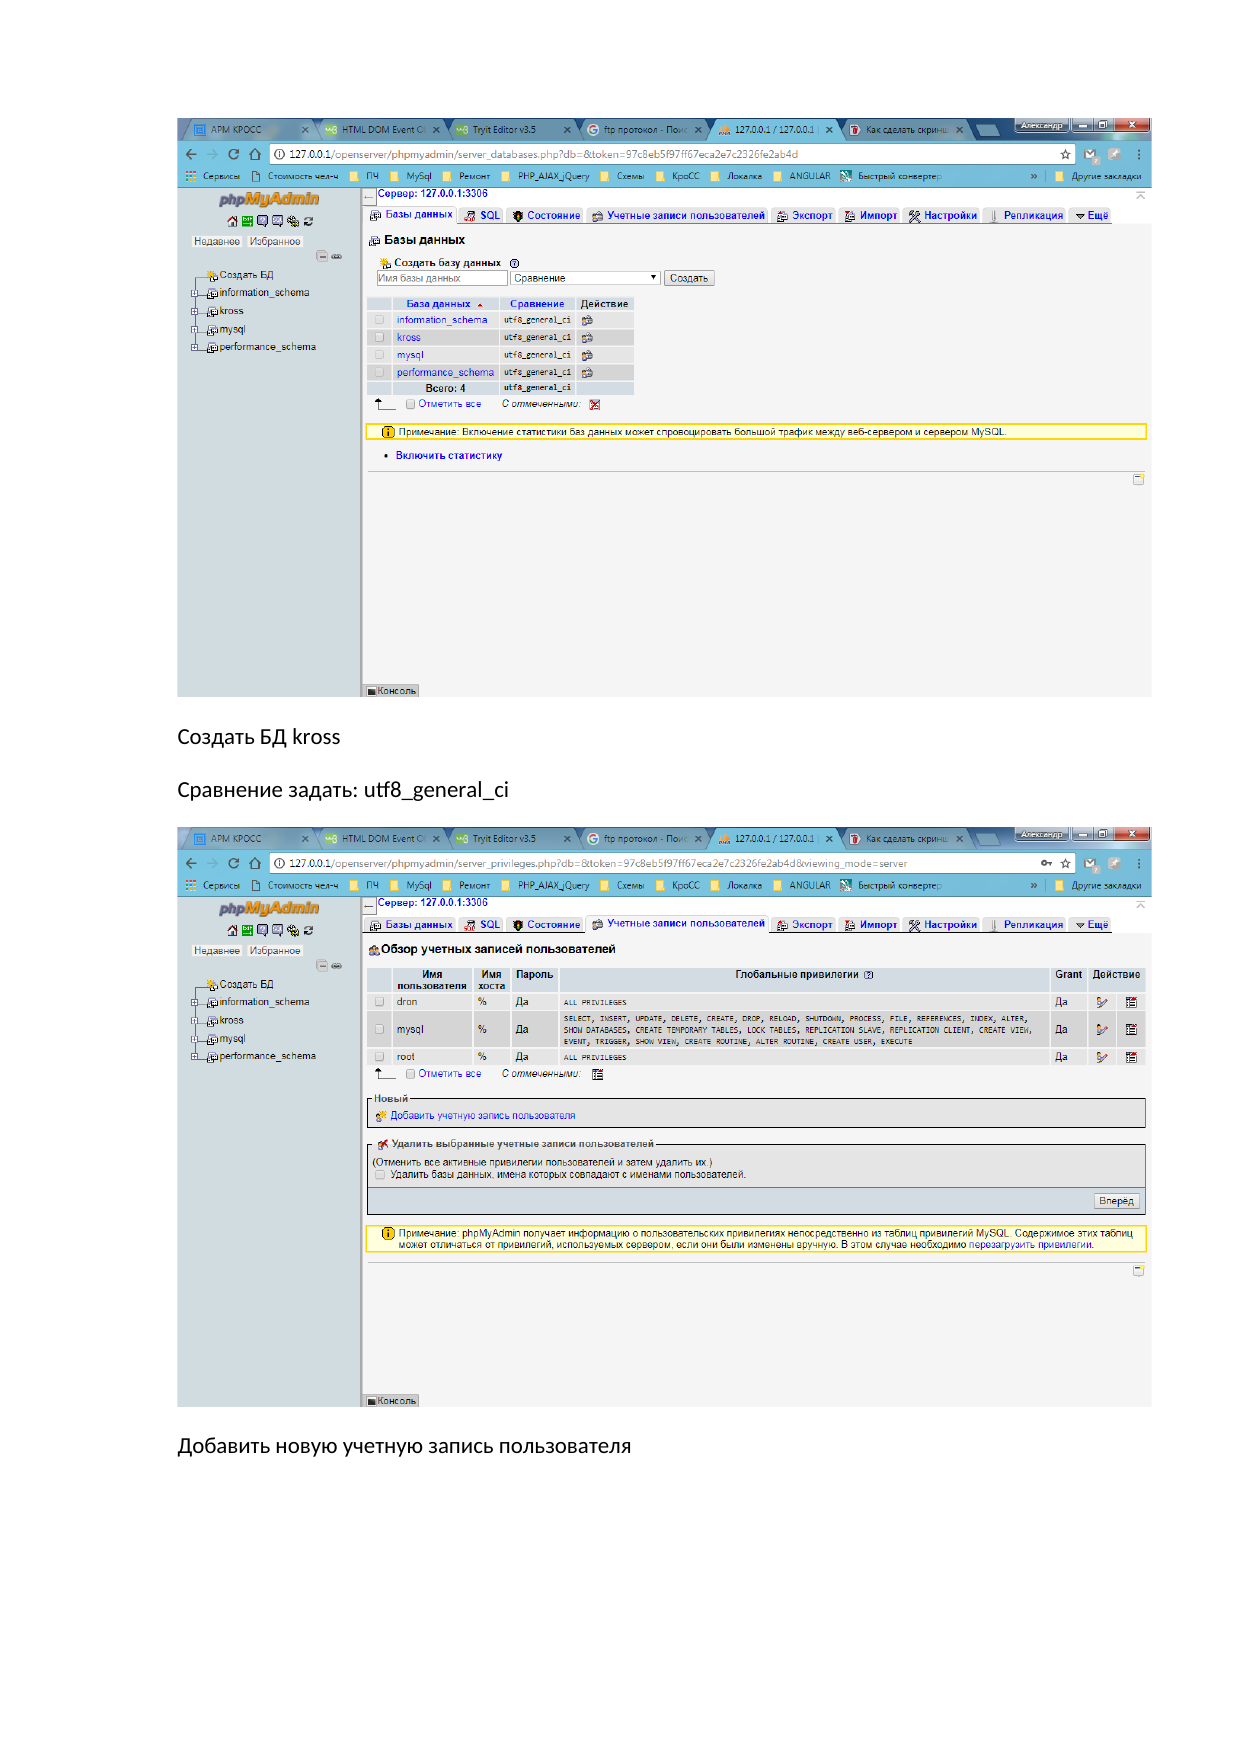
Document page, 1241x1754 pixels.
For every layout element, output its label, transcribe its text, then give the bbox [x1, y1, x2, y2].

text Сравнение задать: utf8_general_ci [177, 775, 1152, 803]
picture [177, 827, 1152, 1407]
text Создать БД kross [177, 722, 1152, 750]
text Добавить новую учетную запись пользователя [177, 1431, 1152, 1459]
picture [177, 118, 1152, 697]
